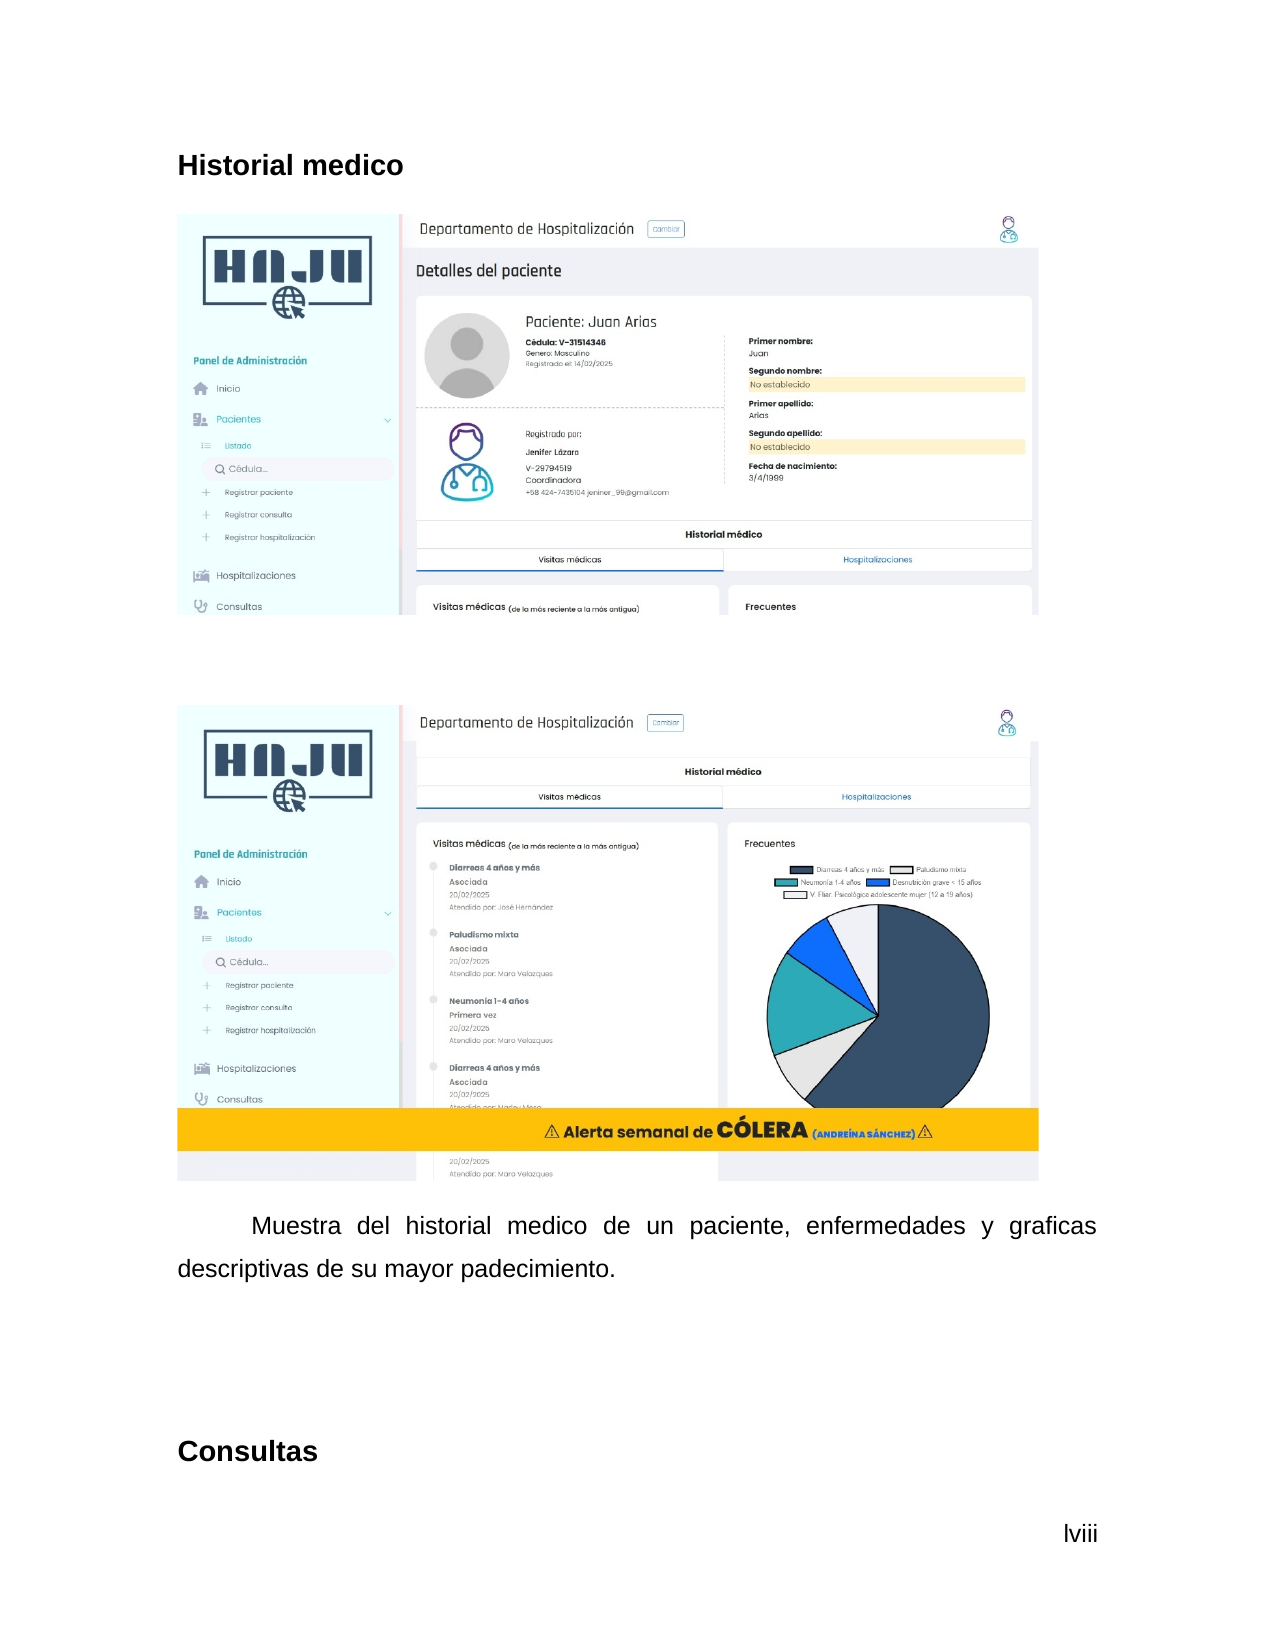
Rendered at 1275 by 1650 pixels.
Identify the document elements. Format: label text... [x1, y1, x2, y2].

text Muestra del historial medico de un paciente, enfermedades y graficas descriptivas de su mayor padecimiento. [177, 1211, 1098, 1283]
picture [177, 705, 1039, 1181]
text Consultas [177, 1434, 1098, 1467]
picture [177, 214, 1039, 615]
subtitle Historial medico [177, 148, 1098, 181]
